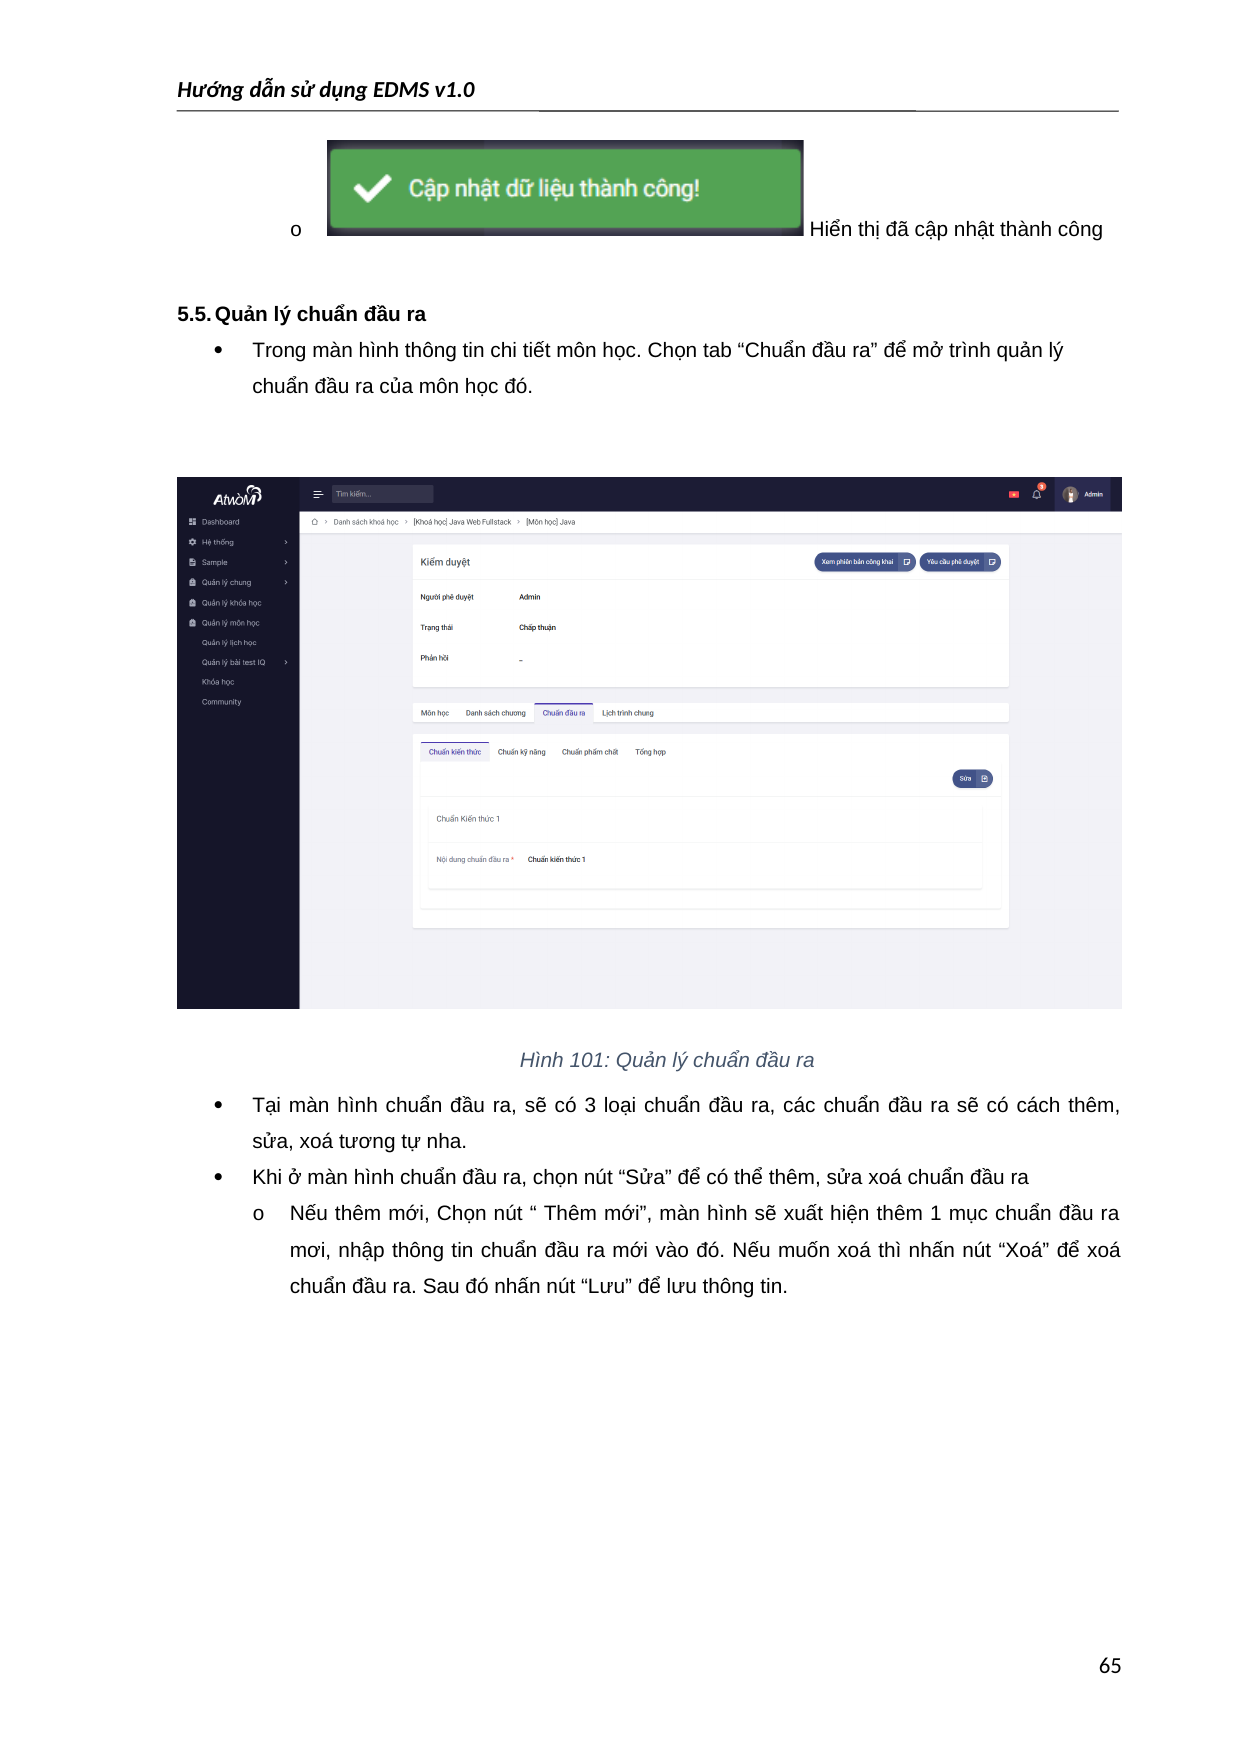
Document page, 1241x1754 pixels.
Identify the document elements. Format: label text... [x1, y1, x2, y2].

text Hình 4.5.1 : Quản lý chuẩn đầu ra [214, 1048, 1122, 1072]
list Quản lý chuẩn đầu ra [177, 302, 1122, 326]
picture [177, 477, 1122, 1009]
picture [327, 140, 804, 236]
list Nếu thêm mới, Chọn nút “ Thêm mới”, màn hình sẽ xuất hiện thêm 1 mục chuẩn đầu ra mơi, nhập thông tin chuẩn đầu ra mới vào đó. Nếu muốn xoá thì nhấn nút “Xoá” để xoá chuẩn đầu ra. Sau đó nhấn nút “Lưu” để lưu thông tin. [252, 1201, 1122, 1298]
list Tại màn hình chuẩn đầu ra, sẽ có 3 loại chuẩn đầu ra, các chuẩn đầu ra sẽ có cách thêm, sửa, xoá tương tự nha. [214, 1092, 1122, 1152]
list Khi ở màn hình chuẩn đầu ra, chọn nút “Sửa” để có thể thêm, sửa xoá chuẩn đầu ra [214, 1164, 1122, 1188]
list Trong màn hình thông tin chi tiết môn học. Chọn tab “Chuẩn đầu ra” để mở trình quản lý chuẩn đầu ra của môn học đó. [214, 338, 1122, 398]
